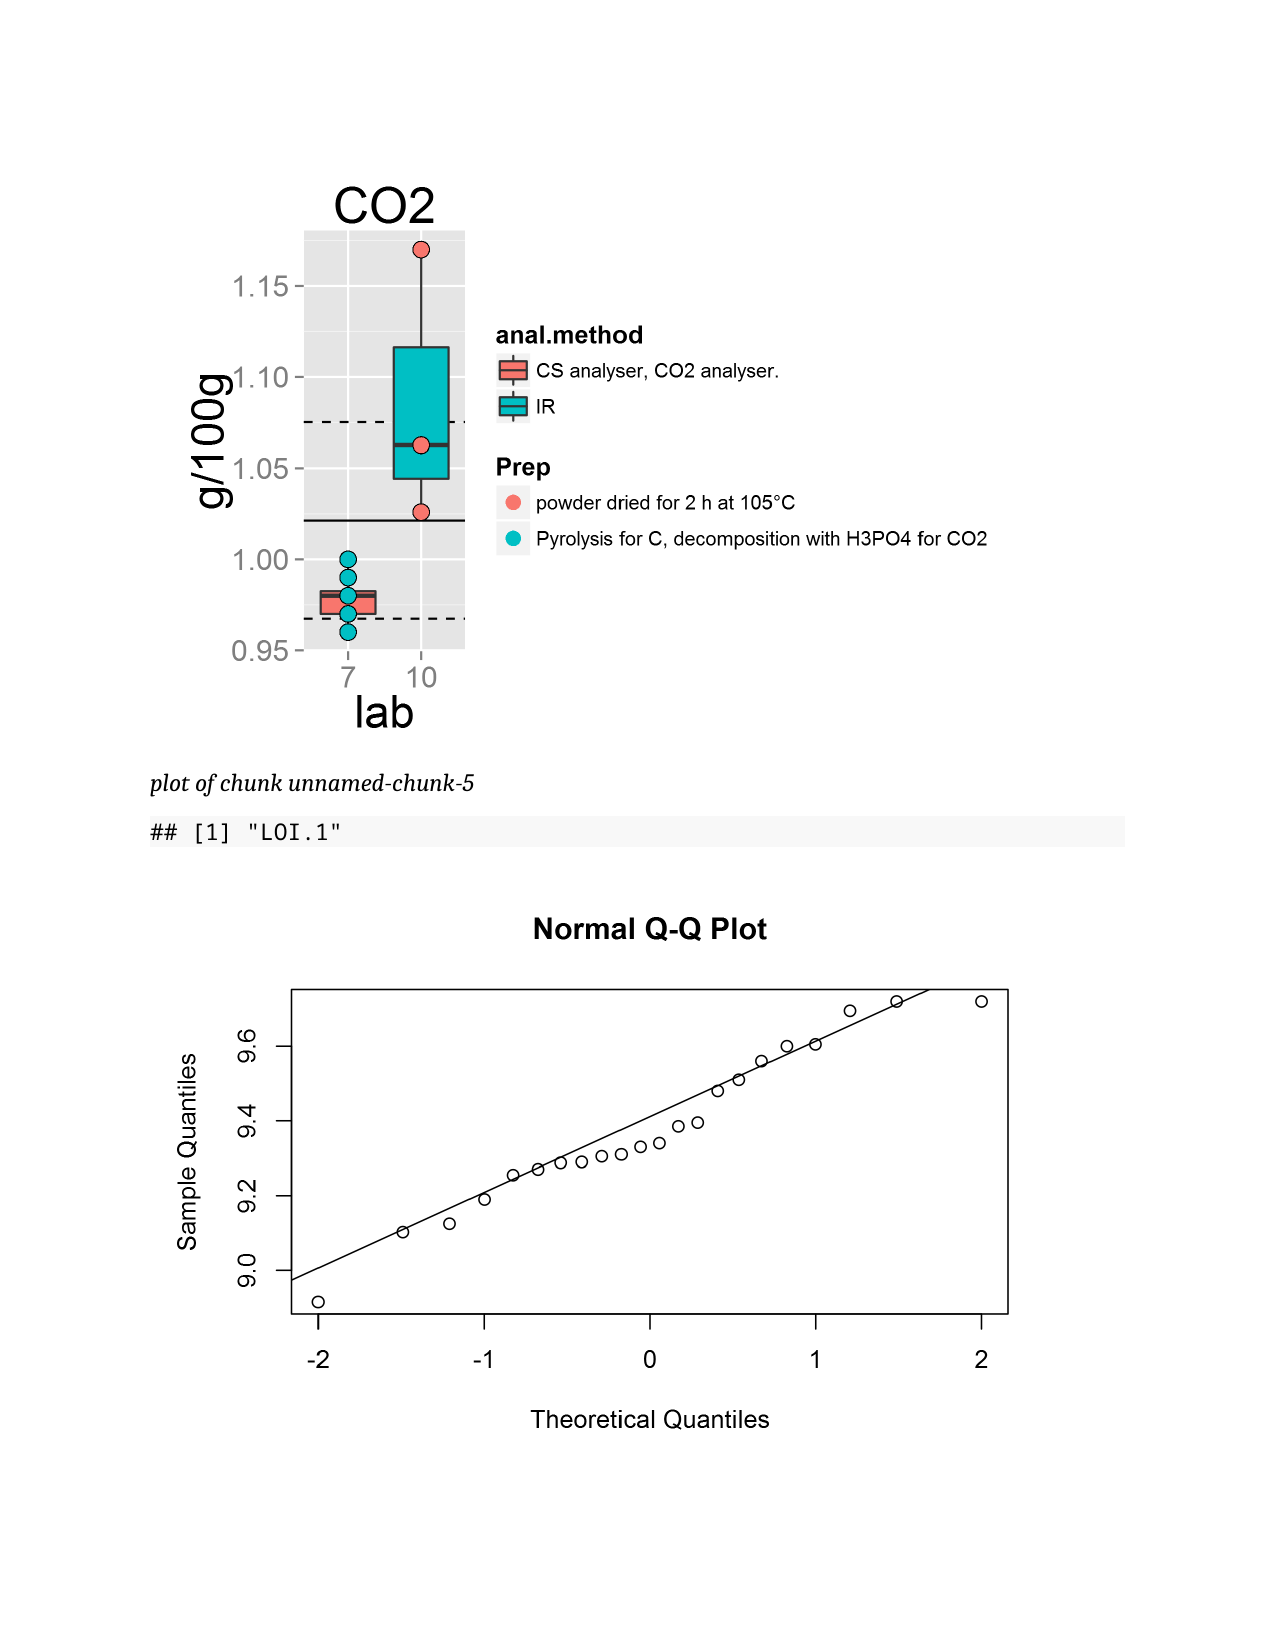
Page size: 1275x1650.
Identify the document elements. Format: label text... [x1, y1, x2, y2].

picture [168, 150, 1071, 750]
text plot of chunk unnamed-chunk-5 [150, 769, 1125, 797]
text ## [1] "LOI.1" [150, 816, 1125, 847]
picture [168, 866, 1071, 1467]
